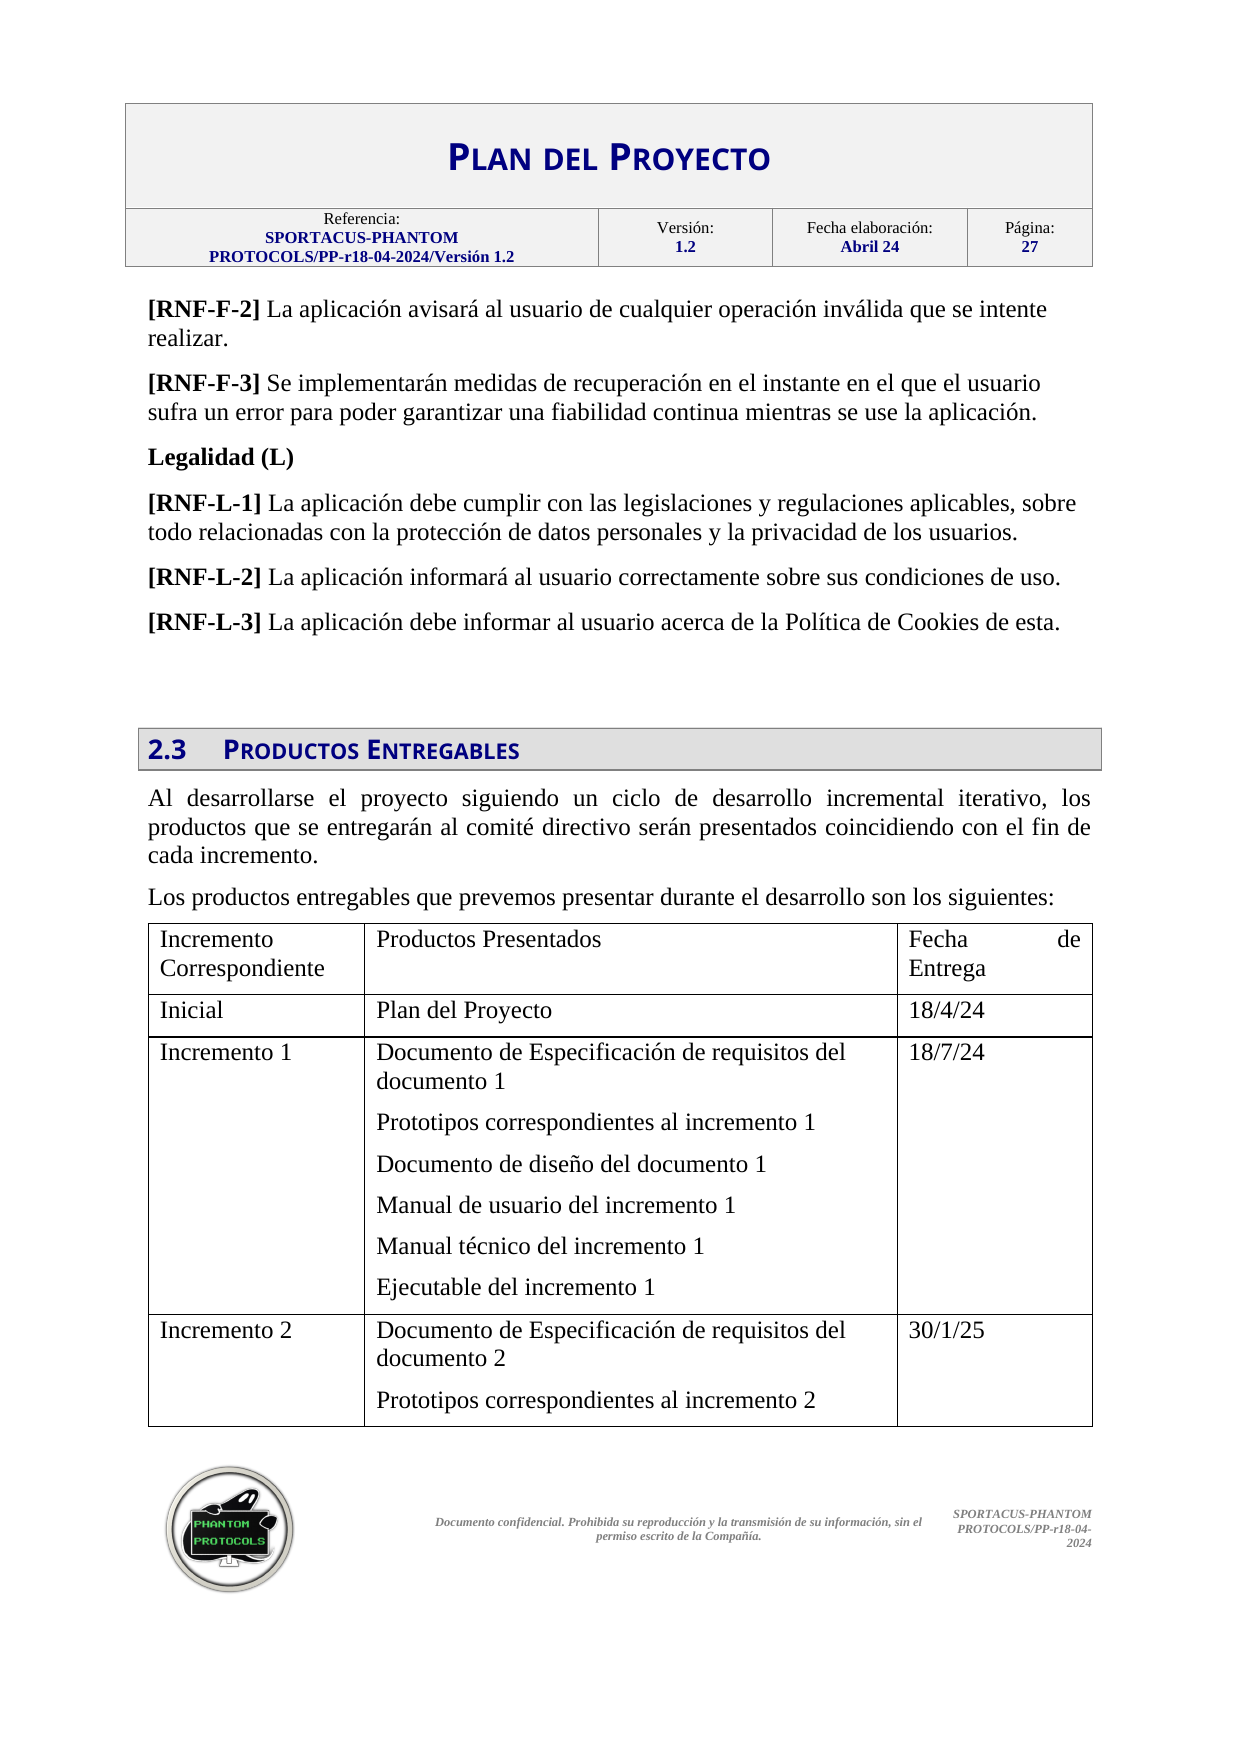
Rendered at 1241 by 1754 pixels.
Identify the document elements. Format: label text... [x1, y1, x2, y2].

text Legalidad (L) [148, 442, 1092, 471]
table_header Fecha de Entrega [898, 924, 1092, 994]
picture [162, 1462, 296, 1596]
text Los productos entregables que prevemos presentar durante el desarrollo son los siguientes: [148, 882, 1092, 911]
text [RNF-L-3] La aplicación debe informar al usuario acerca de la Política de Cookies de esta. [148, 607, 1092, 636]
table_cell Incremento 2 [149, 1315, 364, 1426]
table_cell Documento de Especificación de requisitos del documento 1 Prototipos correspondientes al incremento 1 Documento de diseño del documento 1 Manual de usuario del incremento 1 Manual técnico del incremento 1 Ejecutable del incremento 1 [365, 1038, 897, 1314]
table_cell Plan del Proyecto [365, 995, 897, 1036]
subtitle Productos Entregables [139, 729, 1101, 769]
text [RNF-F-3] Se implementarán medidas de recuperación en el instante en el que el usuario sufra un error para poder garantizar una fiabilidad continua mientras se use la aplicación. [148, 368, 1092, 426]
table_header Productos Presentados [365, 924, 897, 994]
table_header Incremento Correspondiente [149, 924, 364, 994]
text [RNF-L-2] La aplicación informará al usuario correctamente sobre sus condiciones de uso. [148, 562, 1092, 591]
table_cell 18/4/24 [898, 995, 1092, 1036]
text [RNF-F-2] La aplicación avisará al usuario de cualquier operación inválida que se intente realizar. [148, 294, 1092, 352]
text [RNF-L-1] La aplicación debe cumplir con las legislaciones y regulaciones aplicables, sobre todo relacionadas con la protección de datos personales y la privacidad de los usuarios. [148, 488, 1092, 545]
table_cell 30/1/25 [898, 1315, 1092, 1426]
table_cell 18/7/24 [898, 1038, 1092, 1314]
table_cell Incremento 1 [149, 1038, 364, 1314]
text Al desarrollarse el proyecto siguiendo un ciclo de desarrollo incremental iterativo, los productos que se entregarán al comité directivo serán presentados coincidiendo con el fin de cada incremento. [148, 783, 1092, 869]
table_cell Inicial [149, 995, 364, 1036]
